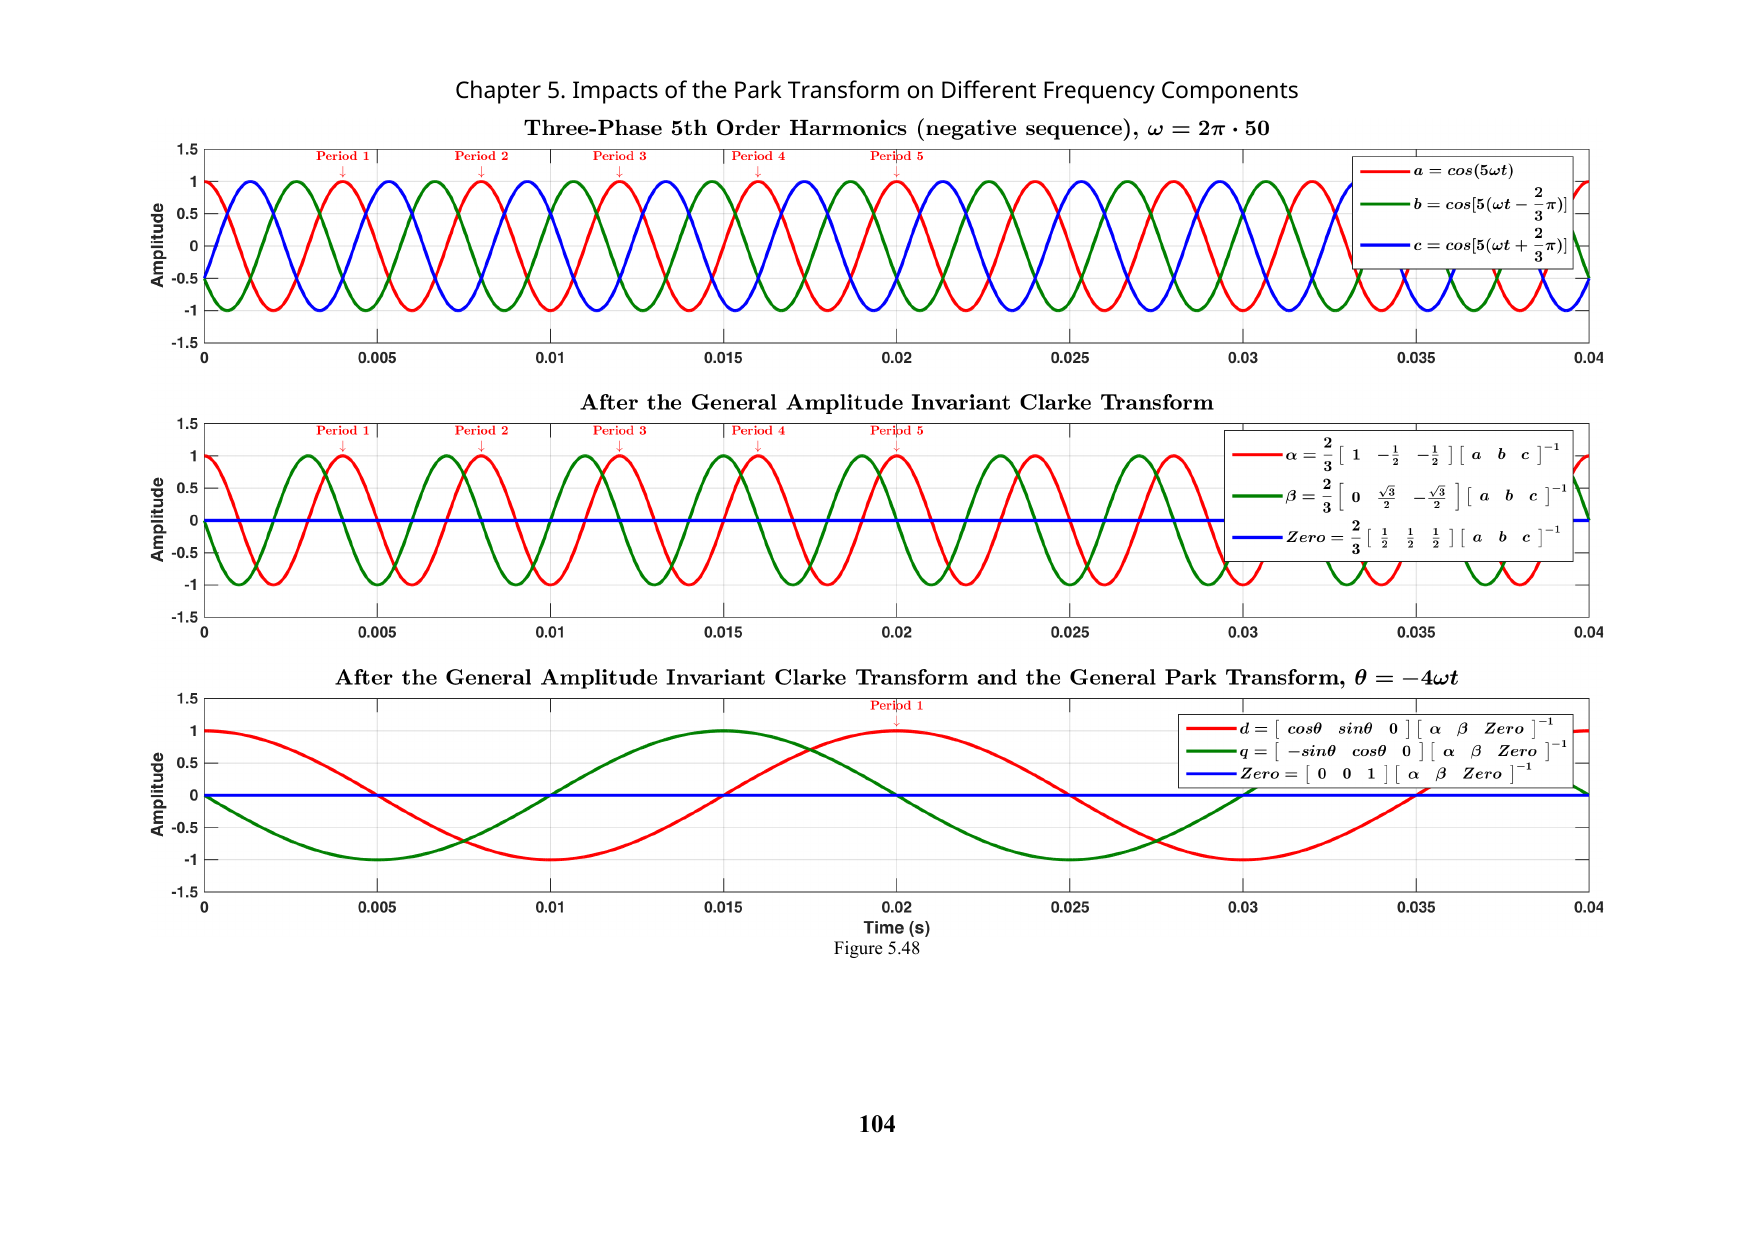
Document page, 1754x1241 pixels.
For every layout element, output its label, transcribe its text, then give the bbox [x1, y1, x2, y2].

text Figure . [150, 937, 1604, 958]
picture [150, 118, 1604, 937]
